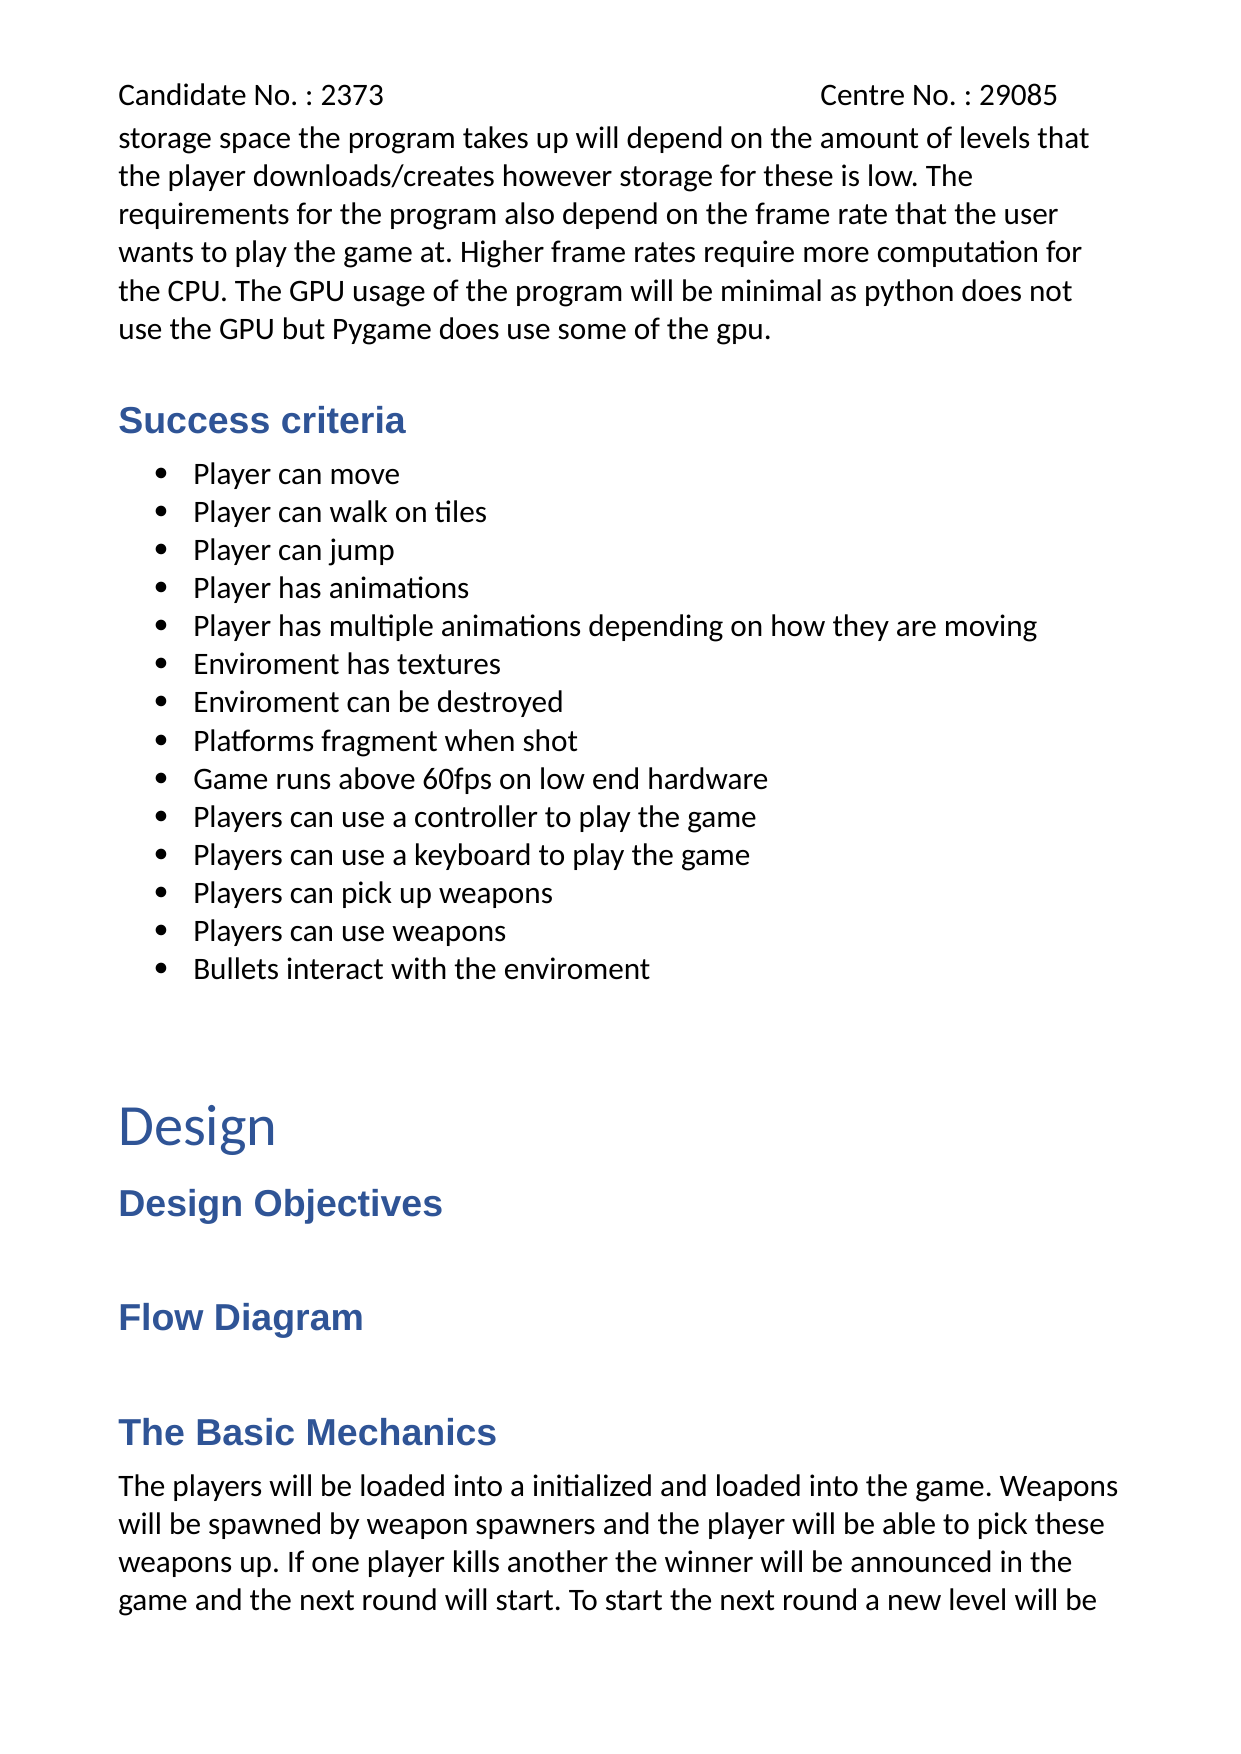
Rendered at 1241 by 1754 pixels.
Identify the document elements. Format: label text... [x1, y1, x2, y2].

subtitle The Basic Mechanics [118, 1410, 1122, 1453]
list Players can use a controller to play the game [156, 797, 1122, 835]
subtitle Design [118, 1089, 1122, 1160]
list Player has animations [156, 568, 1122, 606]
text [118, 118, 1122, 347]
list Game runs above 60fps on low end hardware [156, 759, 1122, 797]
list Enviroment can be destroyed [156, 683, 1122, 721]
list Players can use a keyboard to play the game [156, 835, 1122, 873]
list Platforms fragment when shot [156, 721, 1122, 759]
list Player has multiple animations depending on how they are moving [156, 606, 1122, 644]
list Player can jump [156, 530, 1122, 568]
list Player can move [156, 454, 1122, 492]
list Players can use weapons [156, 911, 1122, 949]
list Players can pick up weapons [156, 873, 1122, 911]
subtitle Flow Diagram [118, 1296, 1122, 1339]
list Enviroment has textures [156, 644, 1122, 683]
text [118, 1466, 1122, 1618]
list Bullets interact with the enviroment [156, 949, 1122, 988]
list Player can walk on tiles [156, 492, 1122, 530]
subtitle Success criteria [118, 398, 1122, 441]
subtitle Design Objectives [118, 1181, 1122, 1224]
